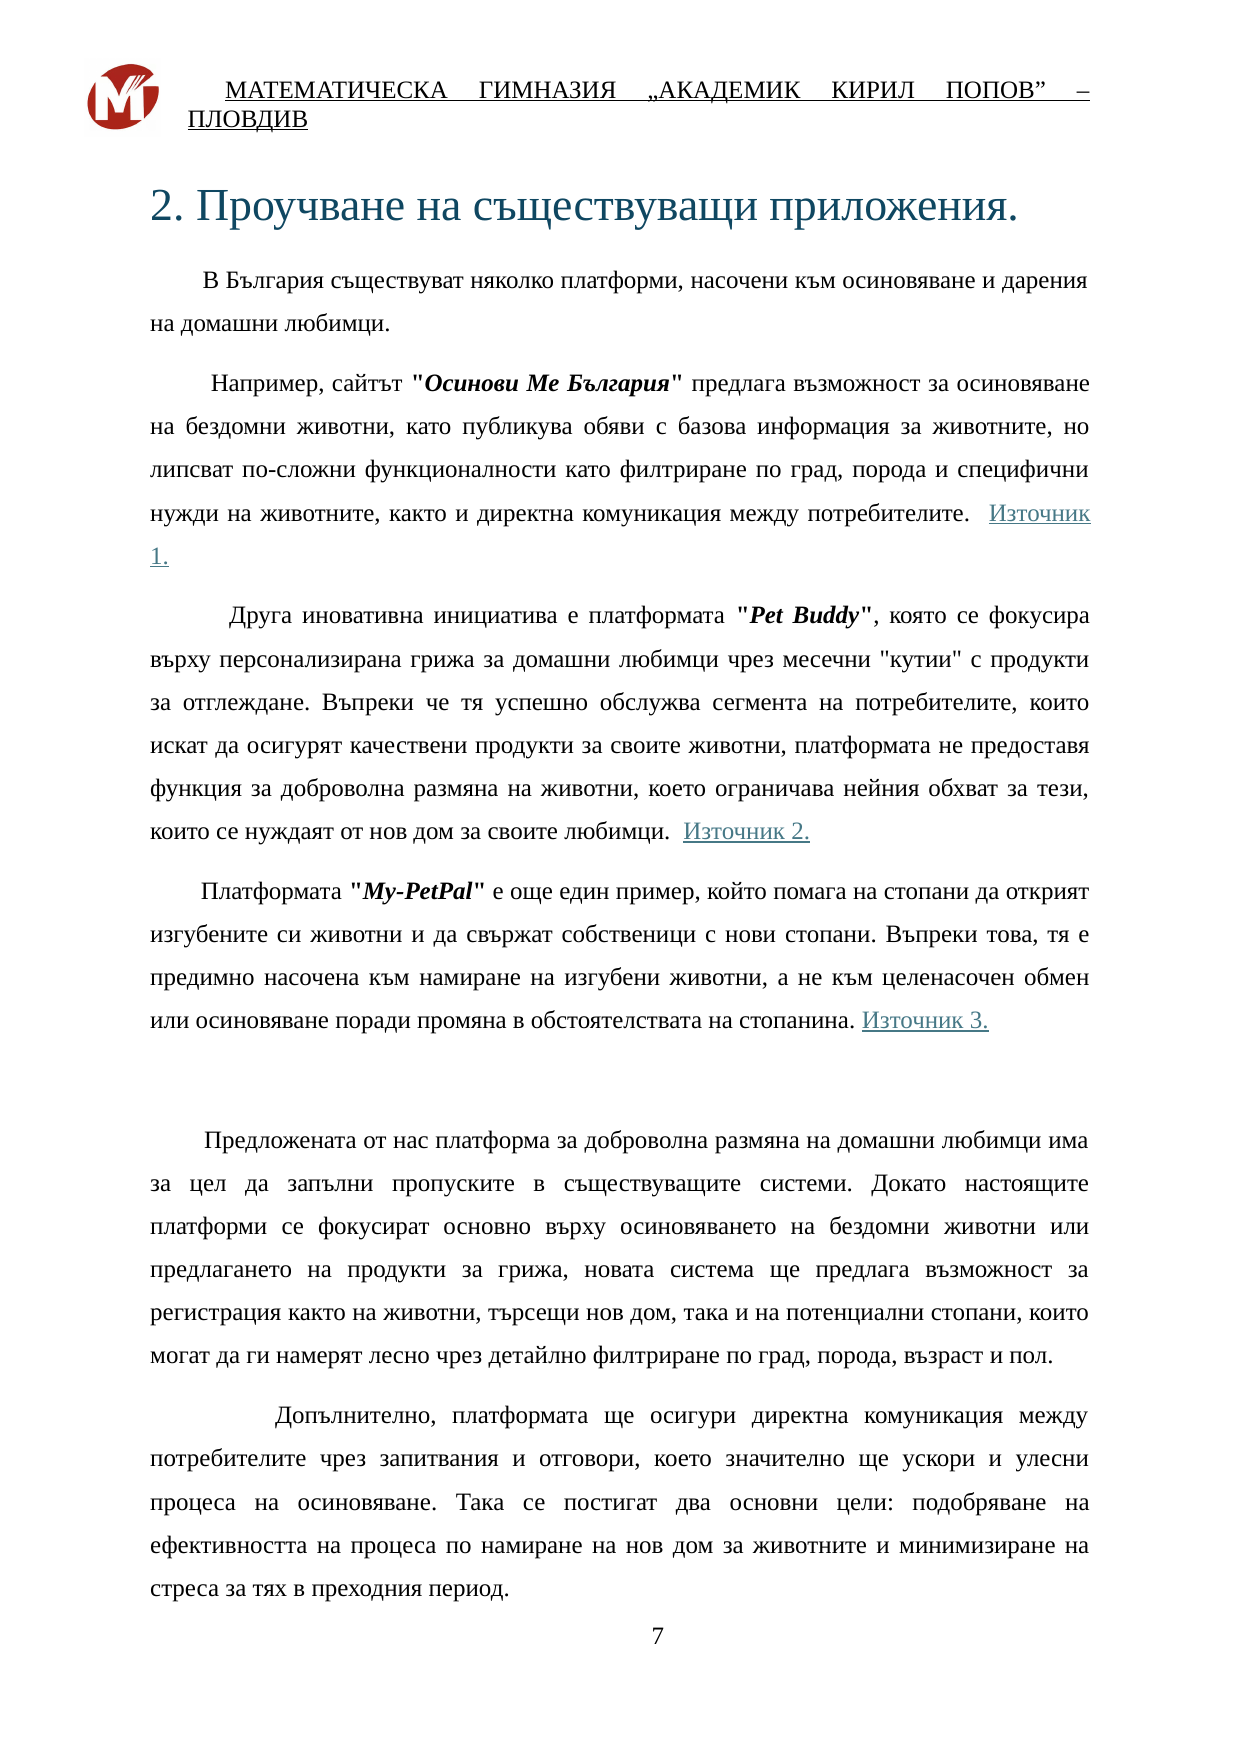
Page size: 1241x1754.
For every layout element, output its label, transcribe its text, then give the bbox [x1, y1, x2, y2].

text Платформата "My-PetPal" е още един пример, който помага на стопани да открият изгубените си животни и да свържат собственици с нови стопани. Въпреки това, тя е предимно насочена към намиране на изгубени животни, а не към целенасочен обмен или осиновяване поради промяна в обстоятелствата на стопанина. Източник 3. [150, 876, 1090, 1034]
subtitle 2. Проучване на съществуващи приложения. [150, 178, 1090, 231]
text Друга иновативна инициатива е платформата "Pet Buddy", която се фокусира върху персонализирана грижа за домашни любимци чрез месечни "кутии" с продукти за отглеждане. Въпреки че тя успешно обслужва сегмента на потребителите, които искат да осигурят качествени продукти за своите животни, платформата не предоставя функция за доброволна размяна на животни, което ограничава нейния обхват за тези, които се нуждаят от нов дом за своите любимци. Източник 2. [150, 601, 1090, 845]
text Предложената от нас платформа за доброволна размяна на домашни любимци има за цел да запълни пропуските в съществуващите системи. Докато настоящите платформи се фокусират основно върху осиновяването на бездомни животни или предлагането на продукти за грижа, новата система ще предлага възможност за регистрация както на животни, търсещи нов дом, така и на потенциални стопани, които могат да ги намерят лесно чрез детайлно филтриране по град, порода, възраст и пол. [150, 1125, 1090, 1369]
text Допълнително, платформата ще осигури директна комуникация между потребителите чрез запитвания и отговори, което значително ще ускори и улесни процеса на осиновяване. Така се постигат два основни цели: подобряване на ефективността на процеса по намиране на нов дом за животните и минимизиране на стреса за тях в преходния период. [150, 1400, 1090, 1602]
text В България съществуват няколко платформи, насочени към осиновяване и дарения на домашни любимци. [150, 265, 1090, 337]
text Например, сайтът "Осинови Ме България" предлага възможност за осиновяване на бездомни животни, като публикува обяви с базова информация за животните, но липсват по-сложни функционалности като филтриране по град, порода и специфични нужди на животните, както и директна комуникация между потребителите. Източник 1. [150, 368, 1090, 569]
picture [83, 58, 162, 137]
